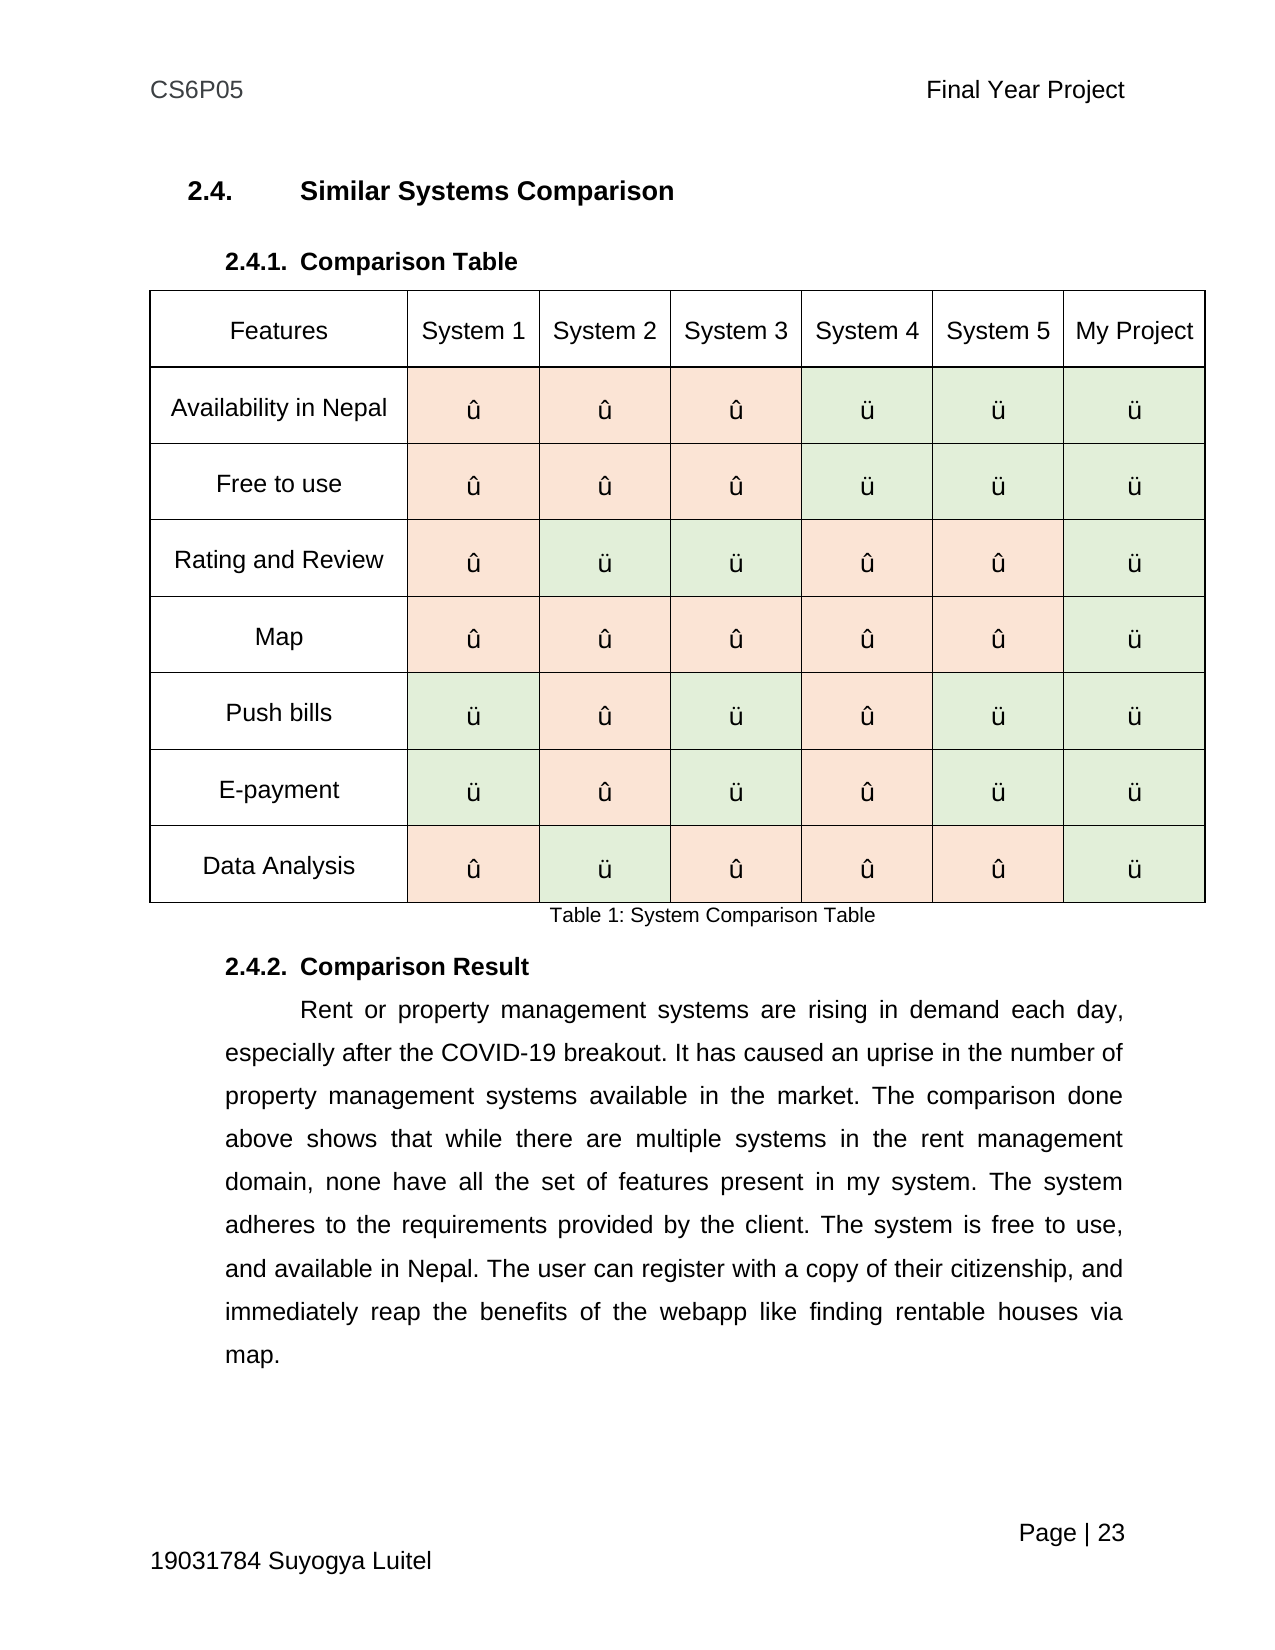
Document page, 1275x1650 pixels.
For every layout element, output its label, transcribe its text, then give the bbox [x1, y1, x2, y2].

table_header System 3 [671, 291, 801, 366]
table_cell û [802, 520, 932, 596]
text Rent or property management systems are rising in demand each day, especially after the COVID-19 breakout. It has caused an uprise in the number of property management systems available in the market. The comparison done above shows that while there are multiple systems in the rent management domain, none have all the set of features present in my system. The system adheres to the requirements provided by the client. The system is free to use, and available in Nepal. The user can register with a copy of their citizenship, and immediately reap the benefits of the webapp like finding rentable houses via map. [225, 995, 1125, 1368]
table_cell û [802, 750, 932, 825]
subtitle Similar Systems Comparison [187, 175, 1125, 206]
table_cell û [540, 750, 670, 825]
table_cell ü [1064, 444, 1204, 519]
table_cell û [933, 826, 1063, 902]
table_cell ü [802, 368, 932, 443]
table_cell ü [1064, 826, 1204, 902]
table_cell E-payment [151, 750, 407, 825]
table_cell û [933, 597, 1063, 672]
table_cell û [540, 673, 670, 749]
table_cell û [671, 368, 801, 443]
table_cell ü [671, 750, 801, 825]
table_cell û [671, 444, 801, 519]
table_cell û [540, 368, 670, 443]
table_cell ü [408, 673, 539, 749]
table_cell ü [408, 750, 539, 825]
table_cell Free to use [151, 444, 407, 519]
table_cell Availability in Nepal [151, 368, 407, 443]
table_cell ü [1064, 673, 1204, 749]
table_cell û [540, 597, 670, 672]
table_cell ü [540, 520, 670, 596]
table_cell û [933, 520, 1063, 596]
table_cell ü [1064, 368, 1204, 443]
table_cell û [540, 444, 670, 519]
table_header System 5 [933, 291, 1063, 366]
table_cell ü [933, 673, 1063, 749]
table_cell û [802, 826, 932, 902]
table_cell ü [1064, 520, 1204, 596]
table_cell ü [1064, 597, 1204, 672]
table_cell û [408, 826, 539, 902]
table_cell ü [933, 750, 1063, 825]
subtitle Comparison Result [150, 952, 1125, 980]
table_cell Data Analysis [151, 826, 407, 902]
table_cell û [408, 520, 539, 596]
table_cell Map [151, 597, 407, 672]
table_cell ü [540, 826, 670, 902]
table_header System 2 [540, 291, 670, 366]
table_cell ü [933, 368, 1063, 443]
table_cell Push bills [151, 673, 407, 749]
table_cell ü [671, 520, 801, 596]
table_header My Project [1064, 291, 1204, 366]
table_cell ü [1064, 750, 1204, 825]
table_cell û [408, 444, 539, 519]
table_cell Rating and Review [151, 520, 407, 596]
subtitle Comparison Table [150, 247, 1125, 276]
table_cell ü [671, 673, 801, 749]
table_cell û [408, 597, 539, 672]
table_cell û [671, 597, 801, 672]
table_cell ü [802, 444, 932, 519]
table_header System 4 [802, 291, 932, 366]
table_cell ü [933, 444, 1063, 519]
table_cell û [671, 826, 801, 902]
table_cell û [802, 673, 932, 749]
table_cell û [408, 368, 539, 443]
table_header Features [151, 291, 407, 366]
table_cell û [802, 597, 932, 672]
table_header System 1 [408, 291, 539, 366]
